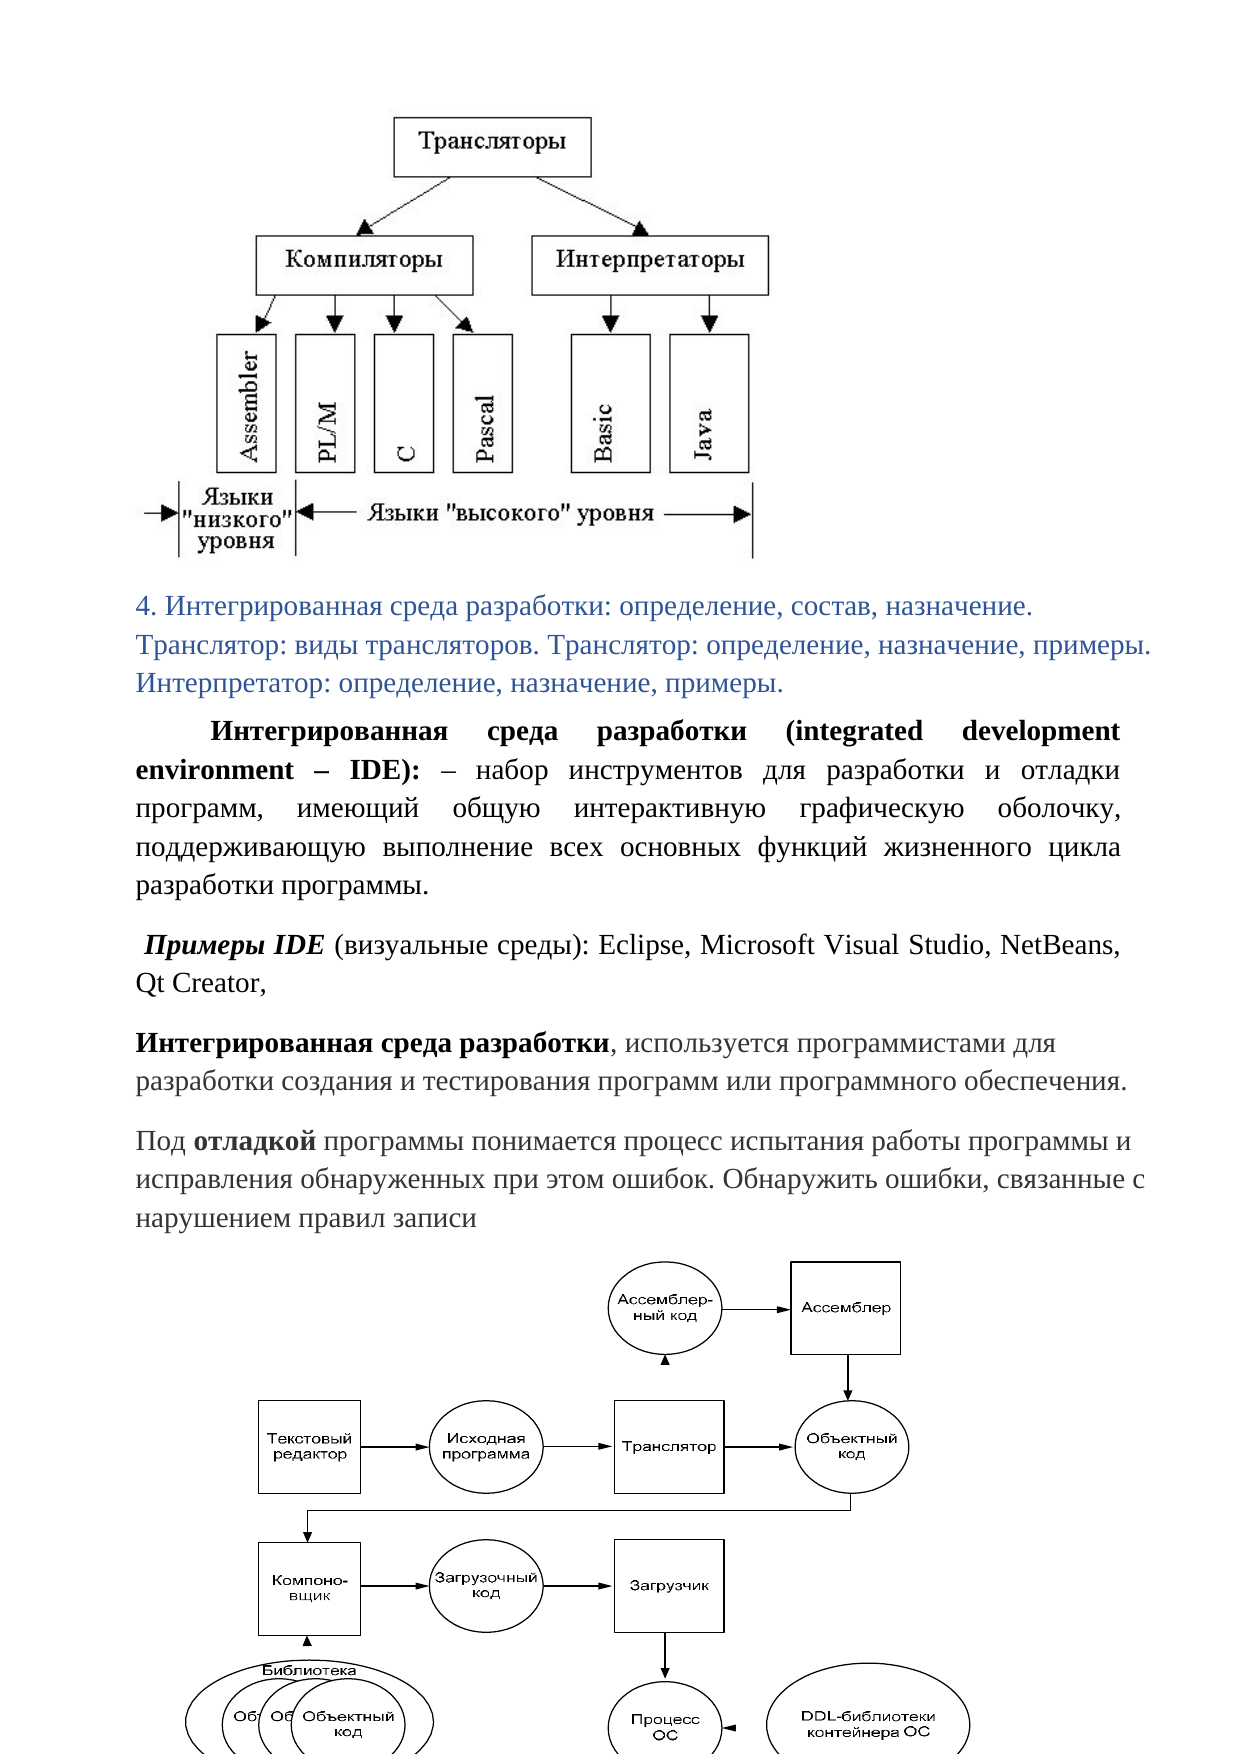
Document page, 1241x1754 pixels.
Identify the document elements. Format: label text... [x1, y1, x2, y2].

picture [630, 1580, 709, 1605]
text Интегрированная среда разработки (integrated development environment – IDE): – набор инструментов для разработки и отладки программ, имеющий общую интерактивную графическую оболочку, поддерживающую выполнение всех основных функций жизненного цикла разработки программы. [135, 713, 1121, 901]
subtitle 4. Интегрированная среда разработки: определение, состав, назначение. Транслятор: виды трансляторов. Транслятор: определение, назначение, примеры. Интерпретатор: определение, назначение, примеры. [135, 588, 1178, 699]
picture [234, 1711, 260, 1731]
picture [622, 1441, 716, 1460]
picture [263, 1665, 356, 1685]
picture [303, 1711, 394, 1754]
picture [802, 1711, 935, 1754]
text Примеры IDE (визуальные среды): Eclipse, Microsoft Visual Studio, NetBeans, Qt Creator, [135, 927, 1121, 999]
picture [632, 1714, 700, 1754]
text Интегрированная среда разработки, используется программистами для разработки создания и тестирования программ или программного обеспечения. [135, 1025, 1178, 1097]
picture [271, 1711, 292, 1731]
picture [273, 1575, 348, 1621]
picture [435, 1572, 537, 1644]
picture [801, 1302, 891, 1321]
picture [617, 1294, 713, 1334]
picture [267, 1433, 351, 1472]
picture [135, 108, 785, 564]
picture [443, 1433, 530, 1472]
picture [807, 1433, 897, 1505]
